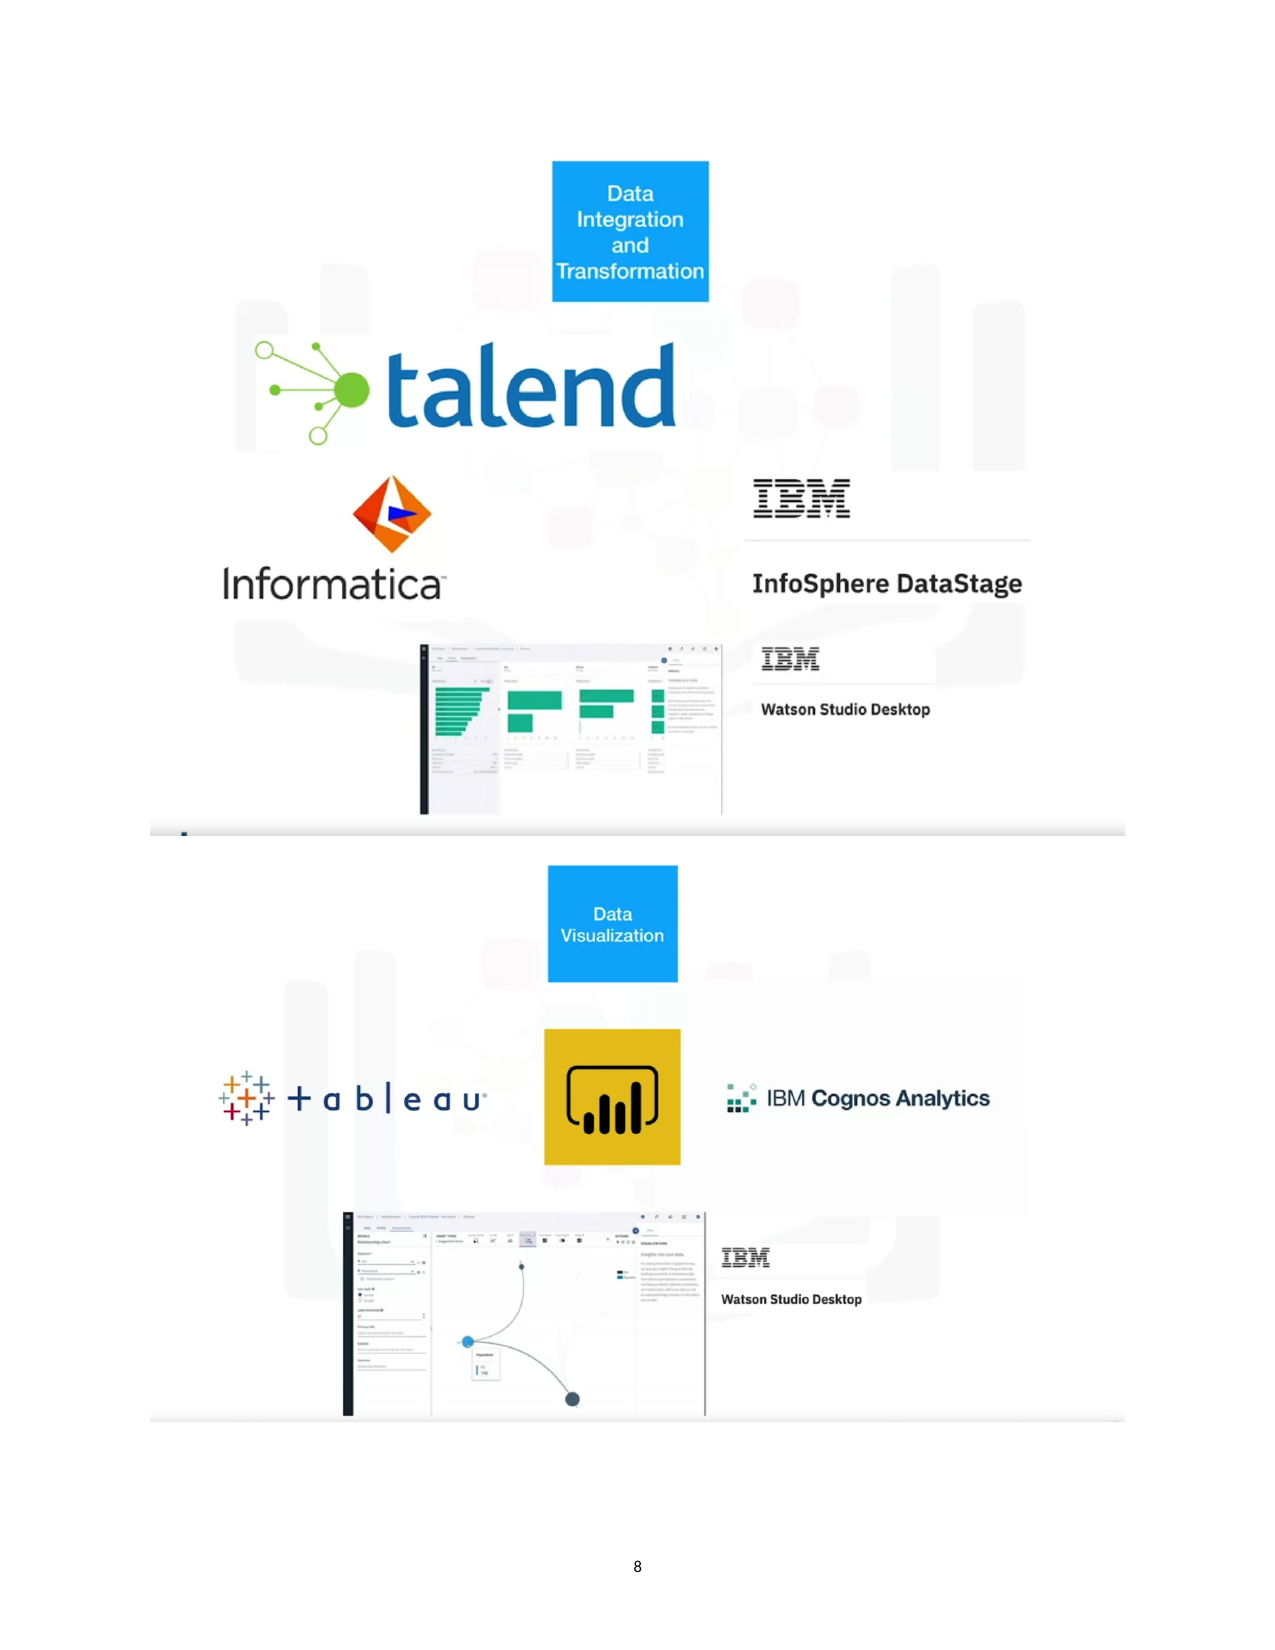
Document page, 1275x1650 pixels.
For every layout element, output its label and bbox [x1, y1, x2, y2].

picture [150, 150, 1125, 836]
picture [150, 854, 1125, 1422]
